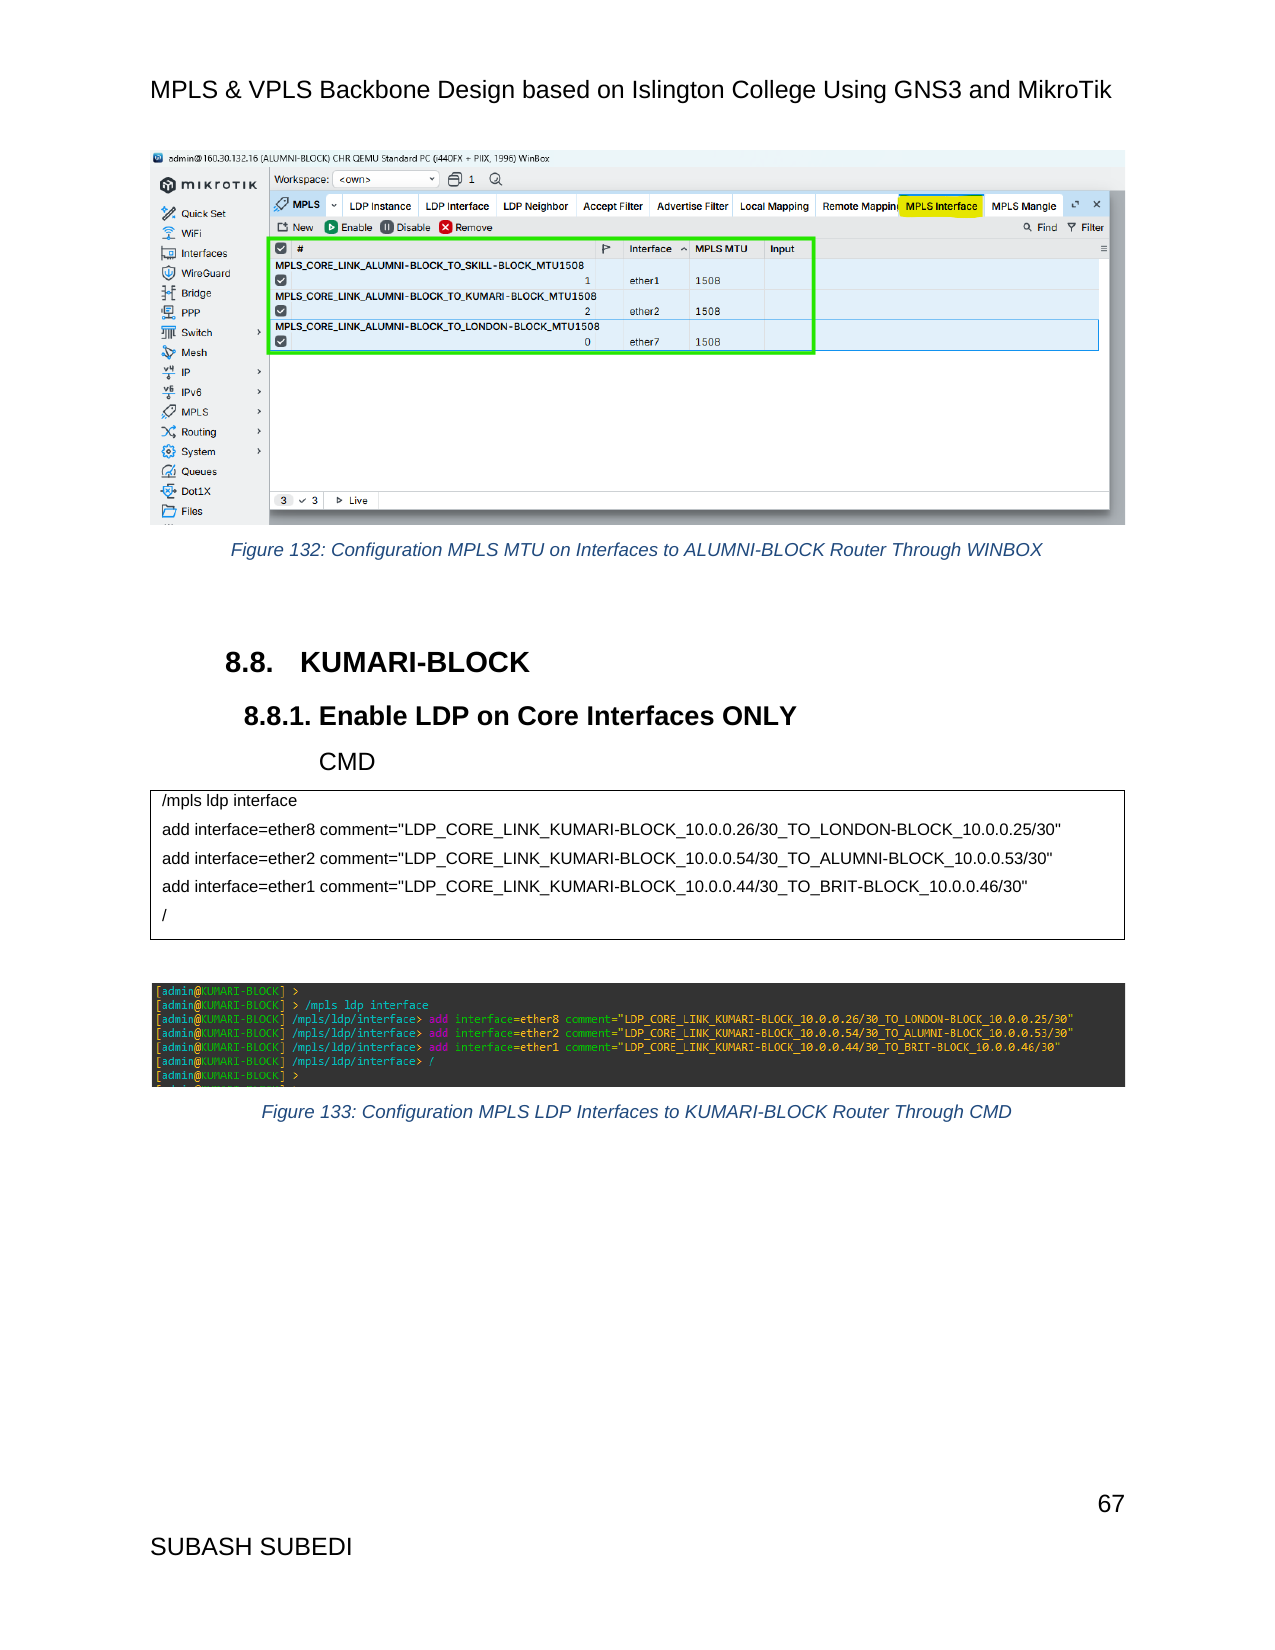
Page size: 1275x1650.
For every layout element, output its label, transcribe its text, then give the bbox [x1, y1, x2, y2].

subtitle KUMARI-BLOCK [225, 645, 1125, 679]
text Figure 132: Configuration MPLS MTU on Interfaces to ALUMNI-BLOCK Router Through WINBOX [150, 539, 1125, 561]
subtitle Enable LDP on Core Interfaces ONLY [244, 700, 1125, 731]
text Figure 133: Configuration MPLS LDP Interfaces to KUMARI-BLOCK Router Through CMD [150, 1101, 1125, 1123]
text CMD [319, 747, 1125, 776]
table_header /mpls ldp interface add interface=ether8 comment="LDP_CORE_LINK_KUMARI-BLOCK_10.0.0.26/30_TO_LONDON-BLOCK_10.0.0.25/30" add interface=ether2 comment="LDP_CORE_LINK_KUMARI-BLOCK_10.0.0.54/30_TO_ALUMNI-BLOCK_10.0.0.53/30" add interface=ether1 comment="LDP_CORE_LINK_KUMARI-BLOCK_10.0.0.44/30_TO_BRIT-BLOCK_10.0.0.46/30" / [151, 791, 1124, 939]
picture [150, 150, 1125, 525]
picture [150, 983, 1125, 1087]
